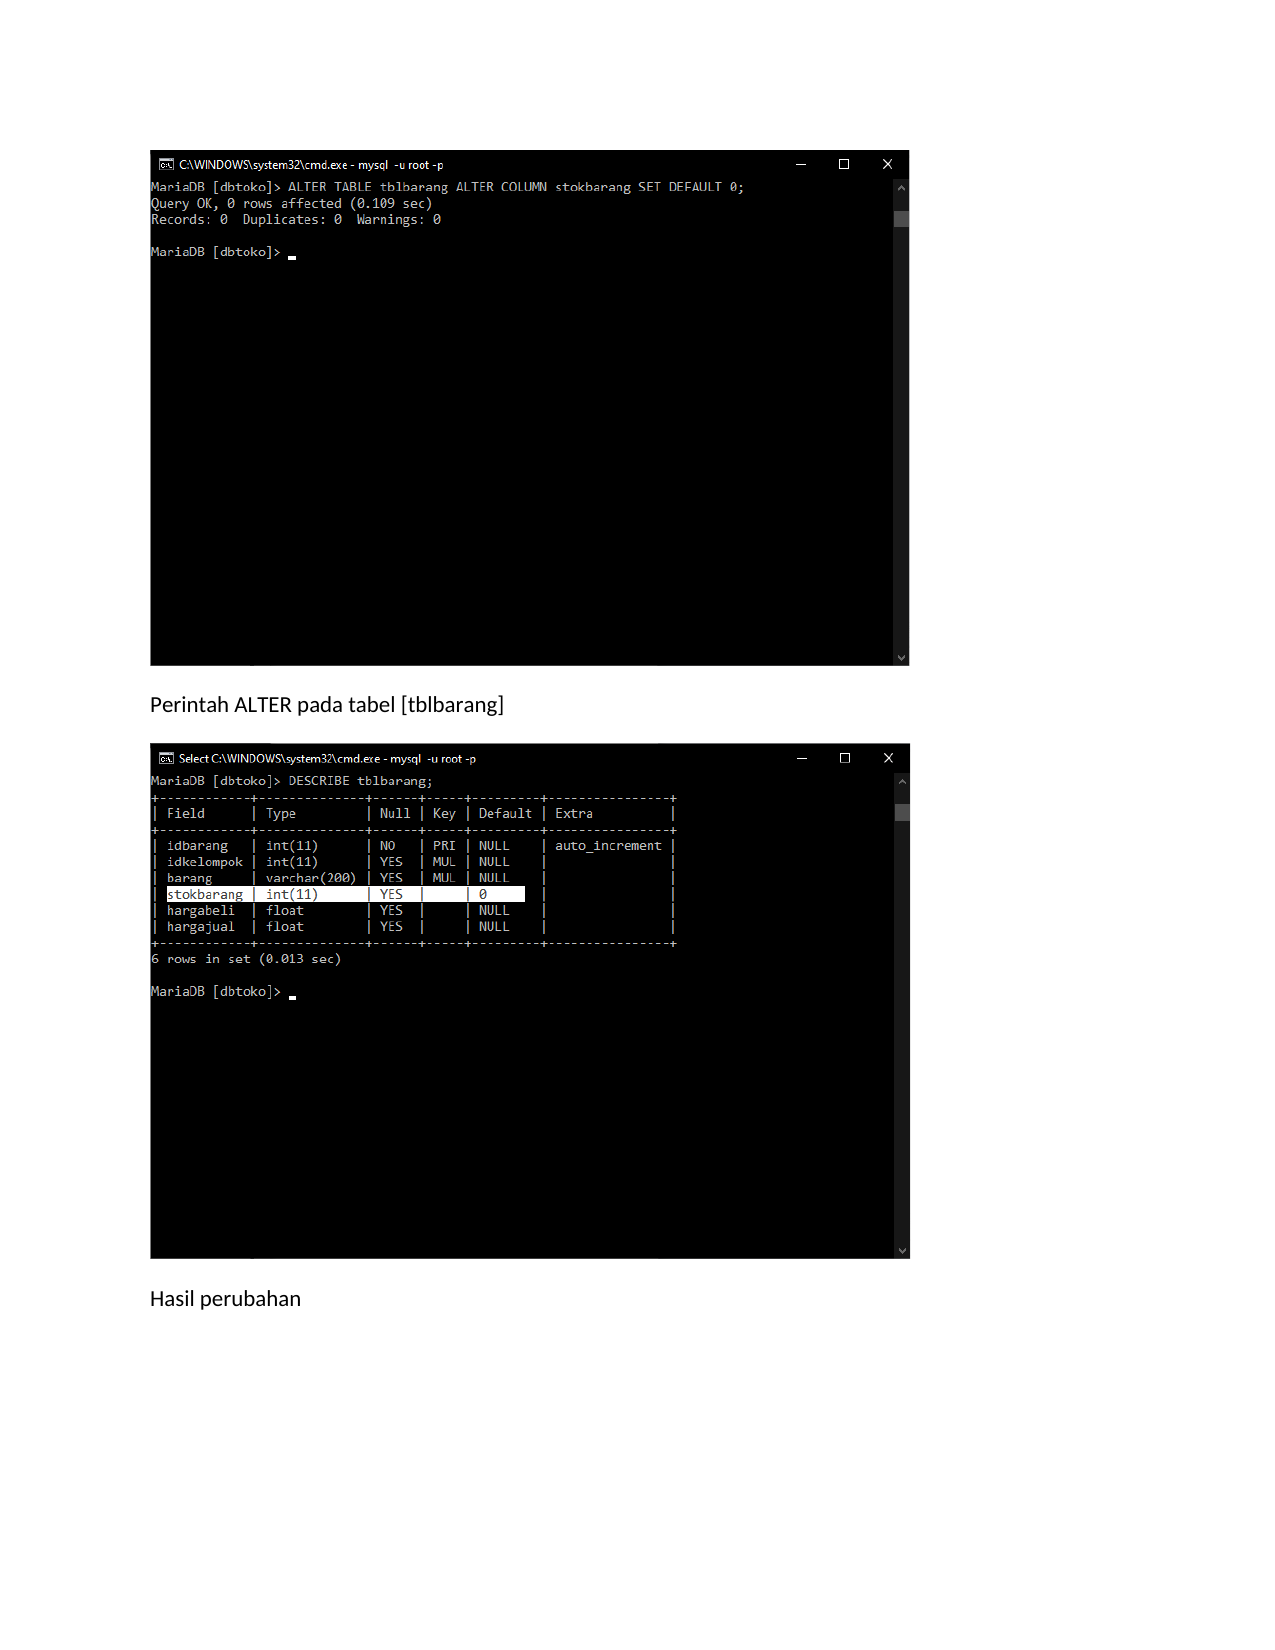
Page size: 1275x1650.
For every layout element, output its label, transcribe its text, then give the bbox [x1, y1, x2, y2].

picture [150, 150, 910, 666]
picture [150, 743, 911, 1259]
text Hasil perubahan [150, 1284, 1125, 1312]
text Perintah ALTER pada tabel [tblbarang] [150, 690, 1125, 718]
